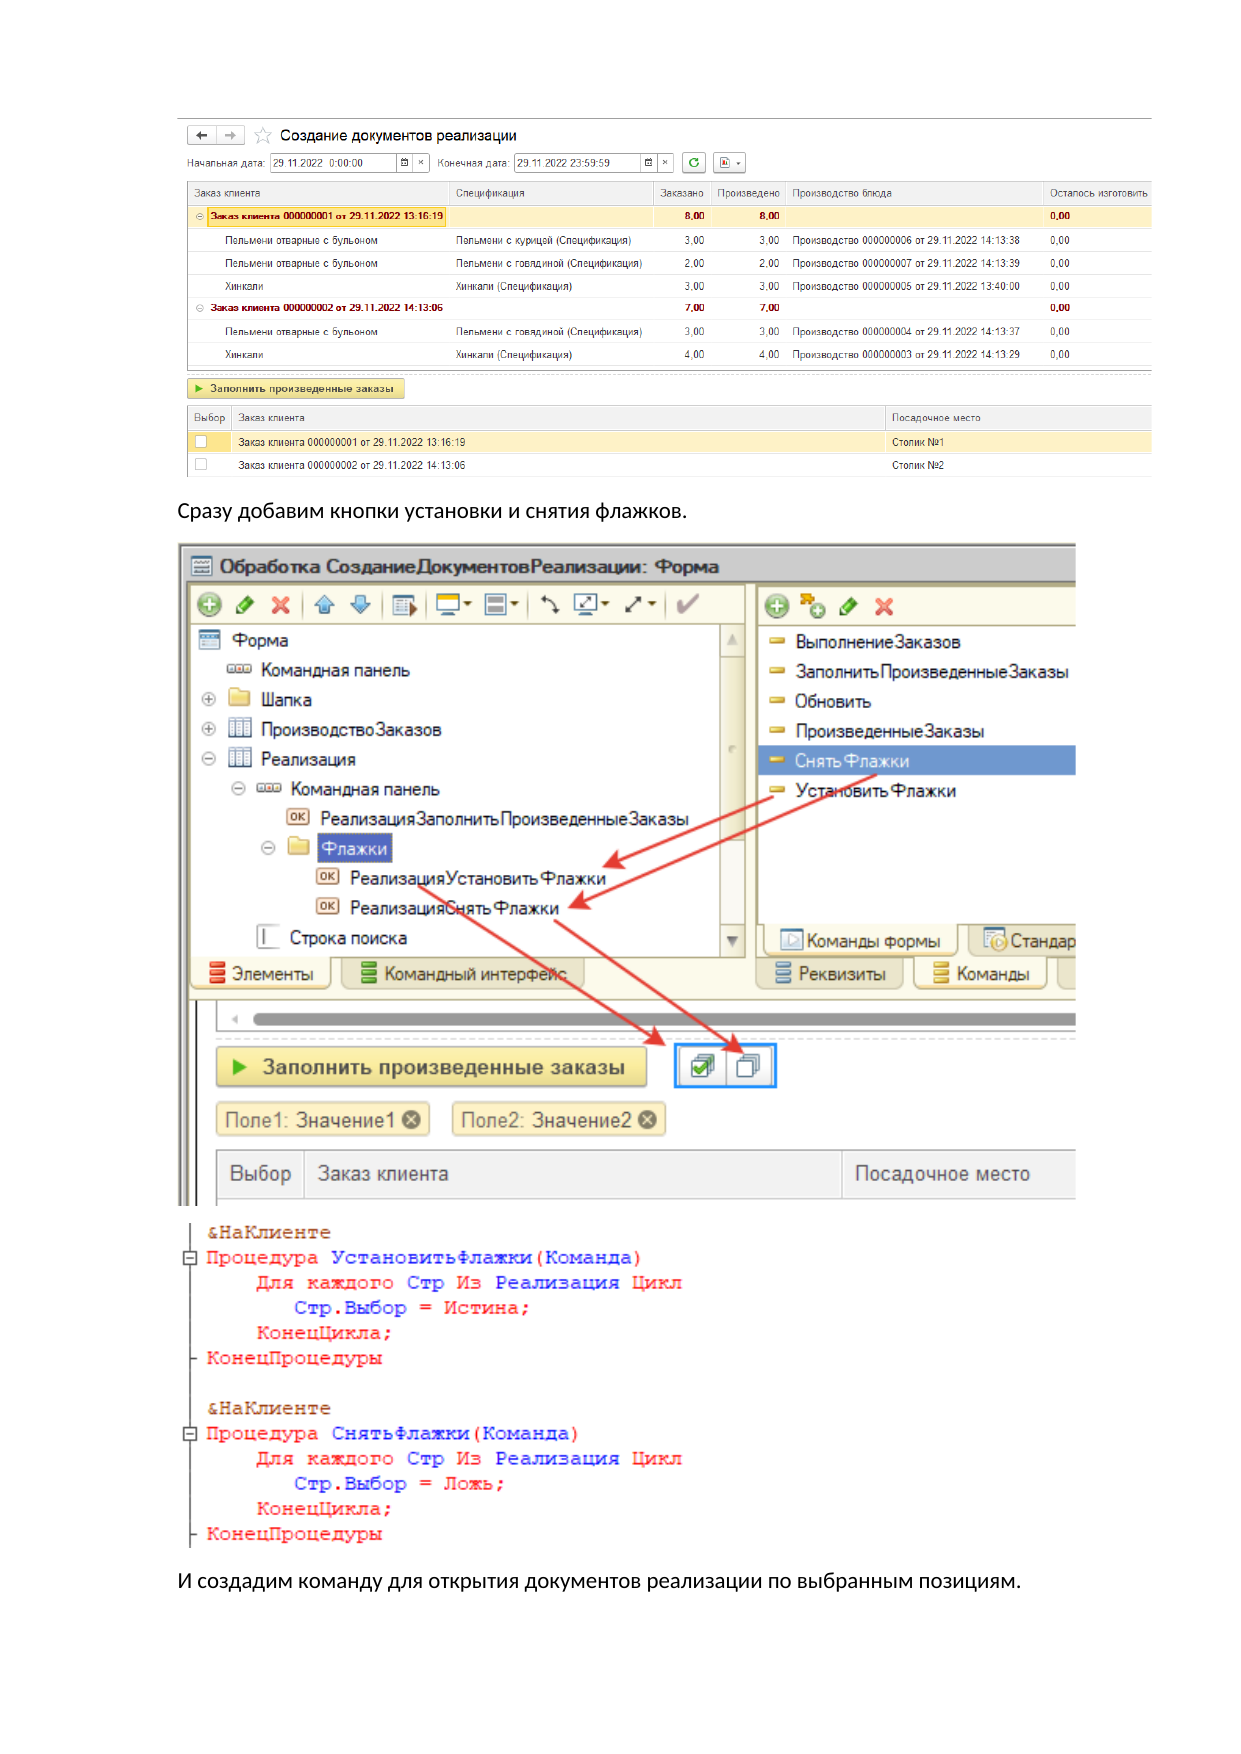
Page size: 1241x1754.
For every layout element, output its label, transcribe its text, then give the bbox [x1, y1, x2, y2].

picture [177, 1223, 692, 1548]
text И создадим команду для открытия документов реализации по выбранным позициям. [177, 1566, 1152, 1594]
text Сразу добавим кнопки установки и снятия флажков. [177, 496, 1152, 524]
picture [177, 542, 1076, 1206]
picture [177, 118, 1152, 477]
